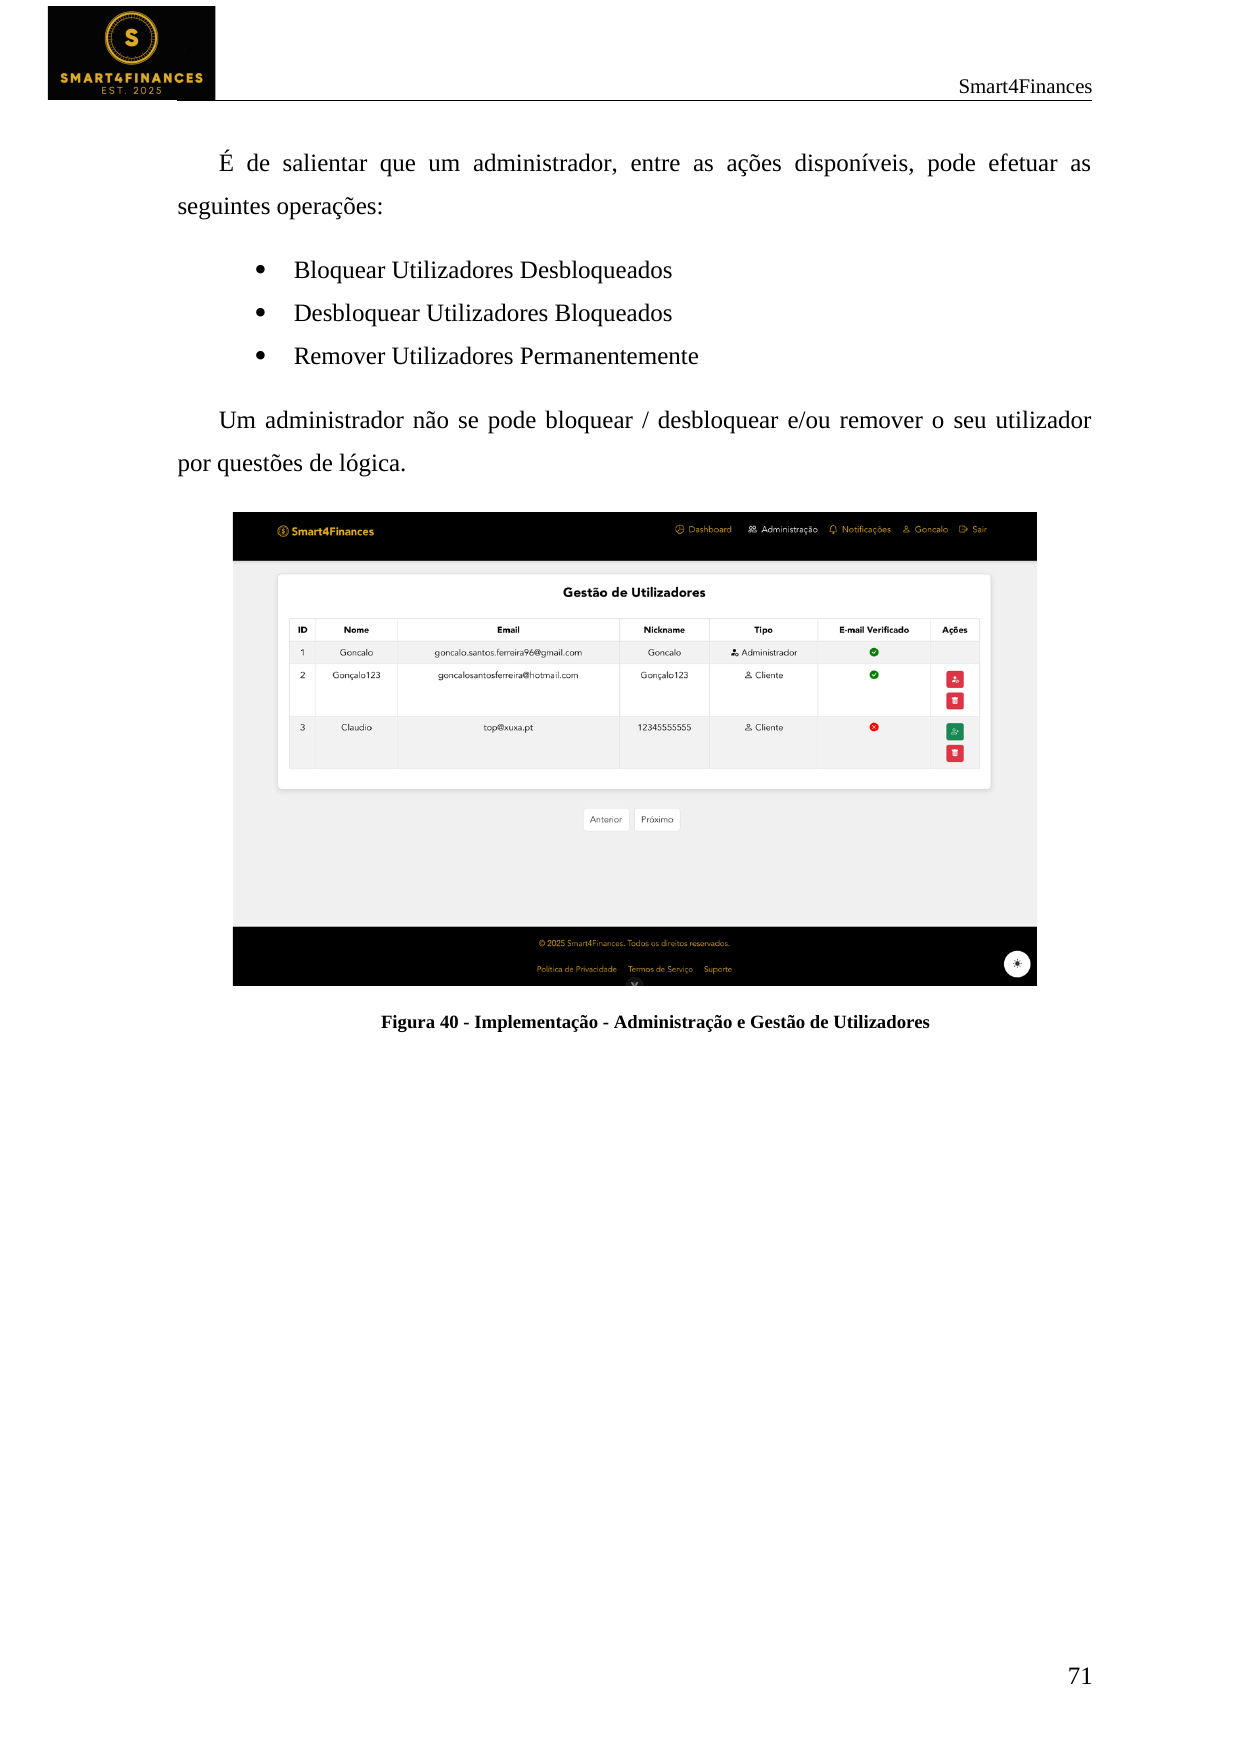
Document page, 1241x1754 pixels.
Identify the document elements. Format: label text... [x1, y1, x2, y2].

picture [47, 6, 216, 100]
text Figura 40 - Implementação - Administração e Gestão de Utilizadores [177, 1011, 1092, 1032]
list Remover Utilizadores Permanentemente [256, 341, 1092, 370]
text Um administrador não se pode bloquear / desbloquear e/ou remover o seu utilizador por questões de lógica. [177, 405, 1092, 477]
list Bloquear Utilizadores Desbloqueados [256, 255, 1092, 283]
text É de salientar que um administrador, entre as ações disponíveis, pode efetuar as seguintes operações: [177, 148, 1092, 219]
picture [232, 512, 1037, 986]
list Desbloquear Utilizadores Bloqueados [256, 298, 1092, 327]
